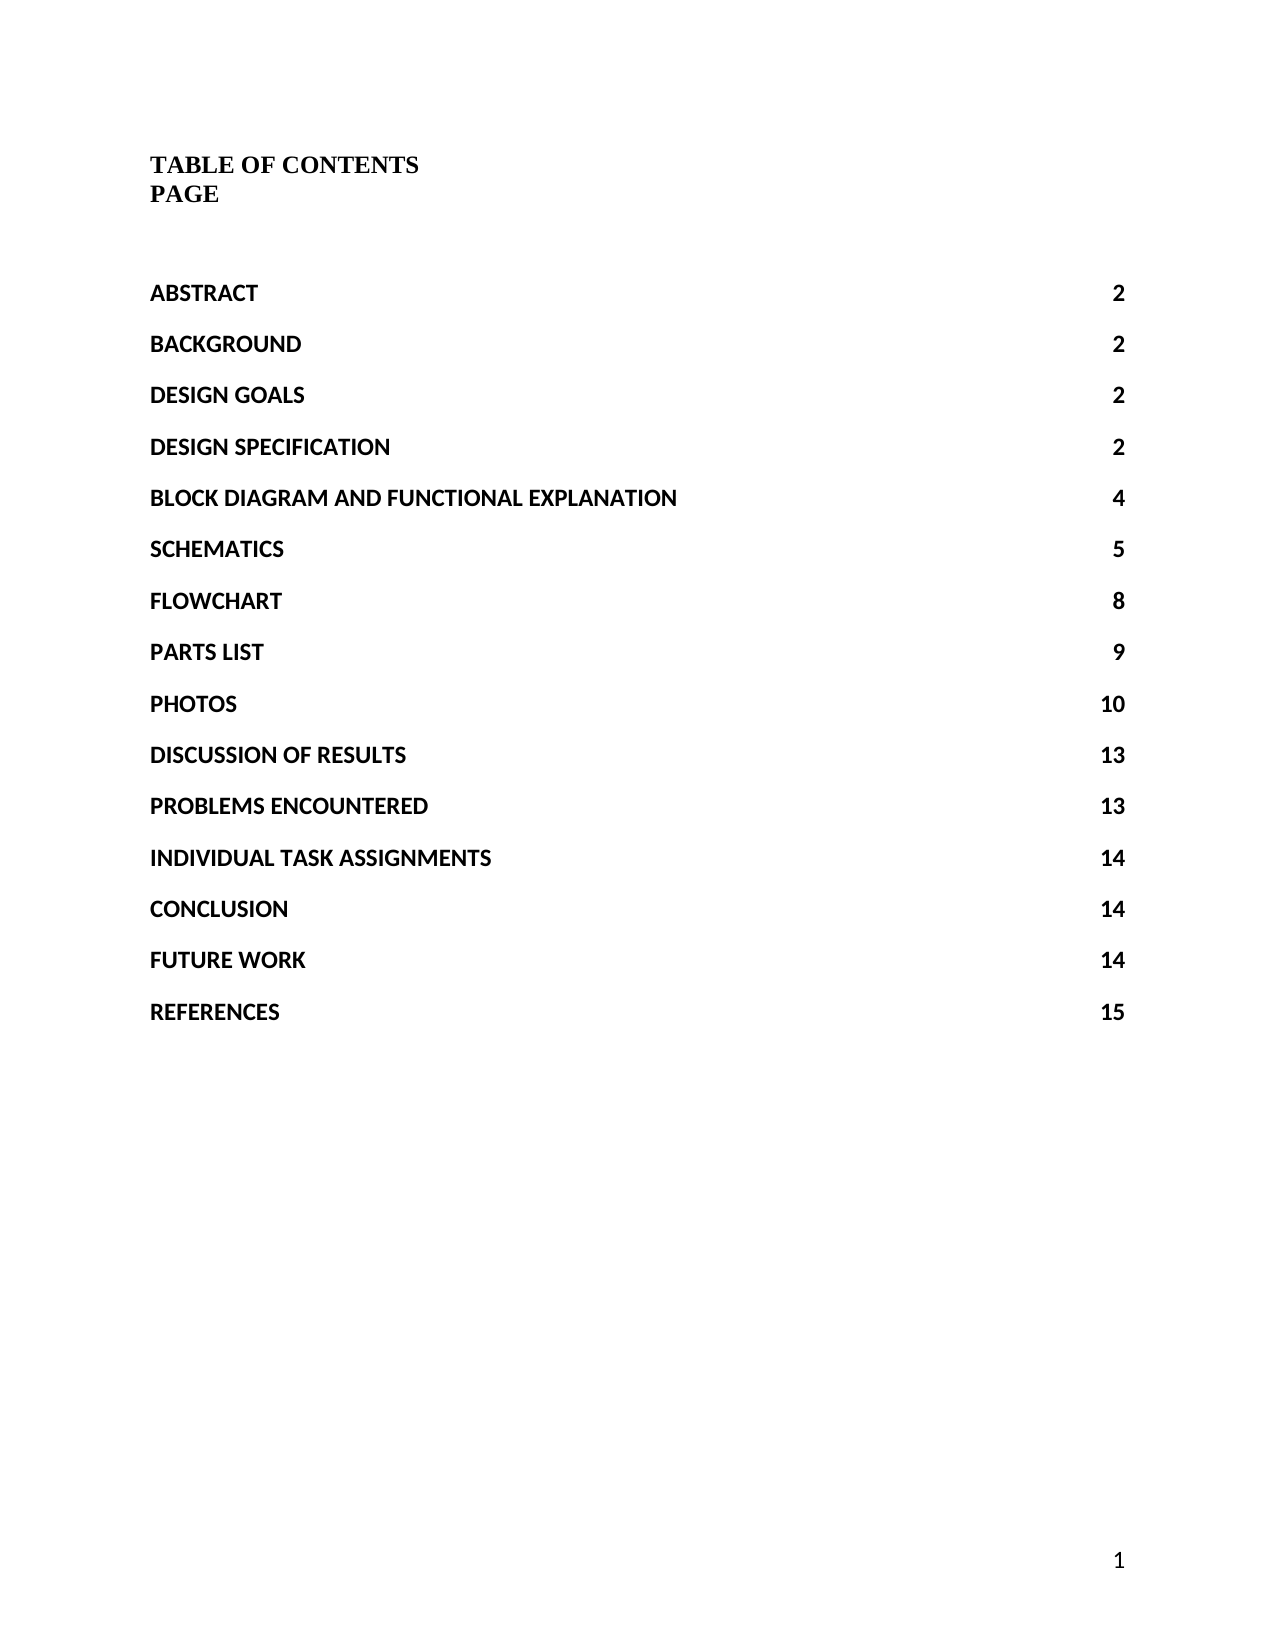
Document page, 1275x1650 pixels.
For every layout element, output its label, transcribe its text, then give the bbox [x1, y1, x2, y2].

text TABLE OF CONTENTS PAGE [150, 150, 1125, 207]
